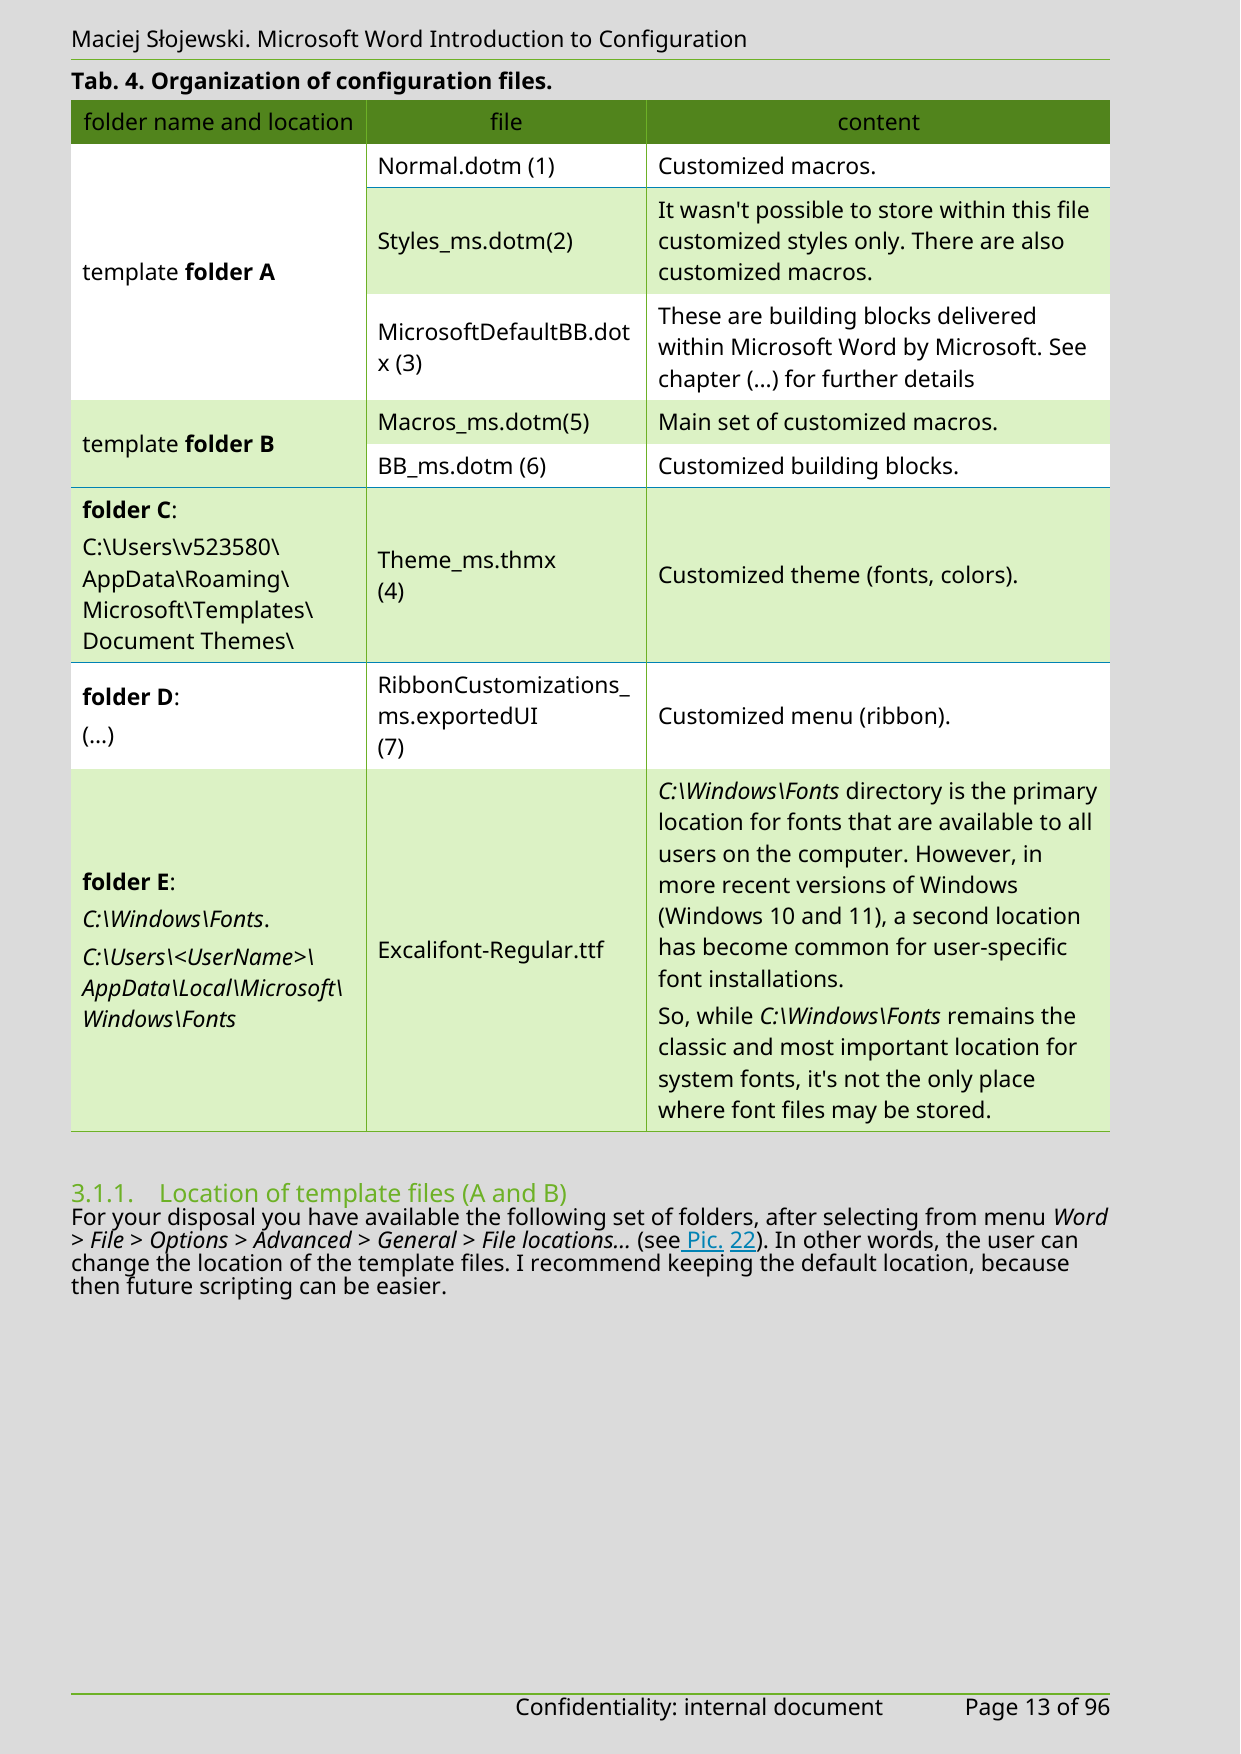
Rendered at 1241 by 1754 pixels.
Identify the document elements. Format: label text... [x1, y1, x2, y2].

table_header content [647, 100, 1110, 144]
table_cell (7) [367, 663, 646, 769]
table_cell C:\Windows\Fonts directory is the primary location for fonts that are available to all users on the computer. However, in more recent versions of Windows (Windows 10 and 11), a second location has become common for user-specific font installations. So, while C:\Windows\Fonts remains the classic and most important location for system fonts, it's not the only place where font files may be stored. [647, 769, 1110, 1131]
table_cell (5) [367, 400, 646, 444]
table_cell It wasn't possible to store within this file customized styles only. There are also customized macros. [647, 188, 1110, 294]
table_cell folder C: C:\Users\v523580\AppData\Roaming\Microsoft\Templates\Document Themes\ [71, 488, 366, 662]
table_cell (2) [367, 188, 646, 294]
table_cell (6) [367, 444, 646, 487]
subtitle Location of template files (A and B) [71, 1182, 1110, 1207]
table_cell MicrosoftDefaultBB.dotx (3) [367, 294, 646, 400]
table_cell folder E: C:\Windows\Fonts. C:\Users\<UserName>\AppData\Local\Microsoft\Windows\Fonts [71, 769, 366, 1131]
table_header folder name and location [71, 100, 366, 144]
table_cell Excalifont-Regular.ttf [367, 769, 646, 1131]
table_header file [367, 100, 646, 144]
table_cell (4) [367, 488, 646, 662]
table_cell Customized macros. [647, 144, 1110, 187]
table_cell Customized menu (ribbon). [647, 663, 1110, 769]
text For your disposal you have available the following set of folders, after selecting from menu Word > File > Options > Advanced > General > File locations… (see Pic. 22). In other words, the user can change the location of the template files. I recommend keeping the default location, because then future scripting can be easier. [71, 1207, 1110, 1299]
table_cell folder D: (…) [71, 663, 366, 769]
table_cell Customized theme (fonts, colors). [647, 488, 1110, 662]
text Tab. 4. Organization of configuration files. [source: herein] [71, 71, 1110, 94]
table_cell Main set of customized macros. [647, 400, 1110, 444]
table_cell Normal.dotm (1) [367, 144, 646, 187]
table_cell template folder B [71, 400, 366, 487]
table_cell template folder A [71, 144, 366, 400]
table_cell Customized building blocks. [647, 444, 1110, 487]
table_cell These are building blocks delivered within Microsoft Word by Microsoft. See chapter (…) for further details [647, 294, 1110, 400]
